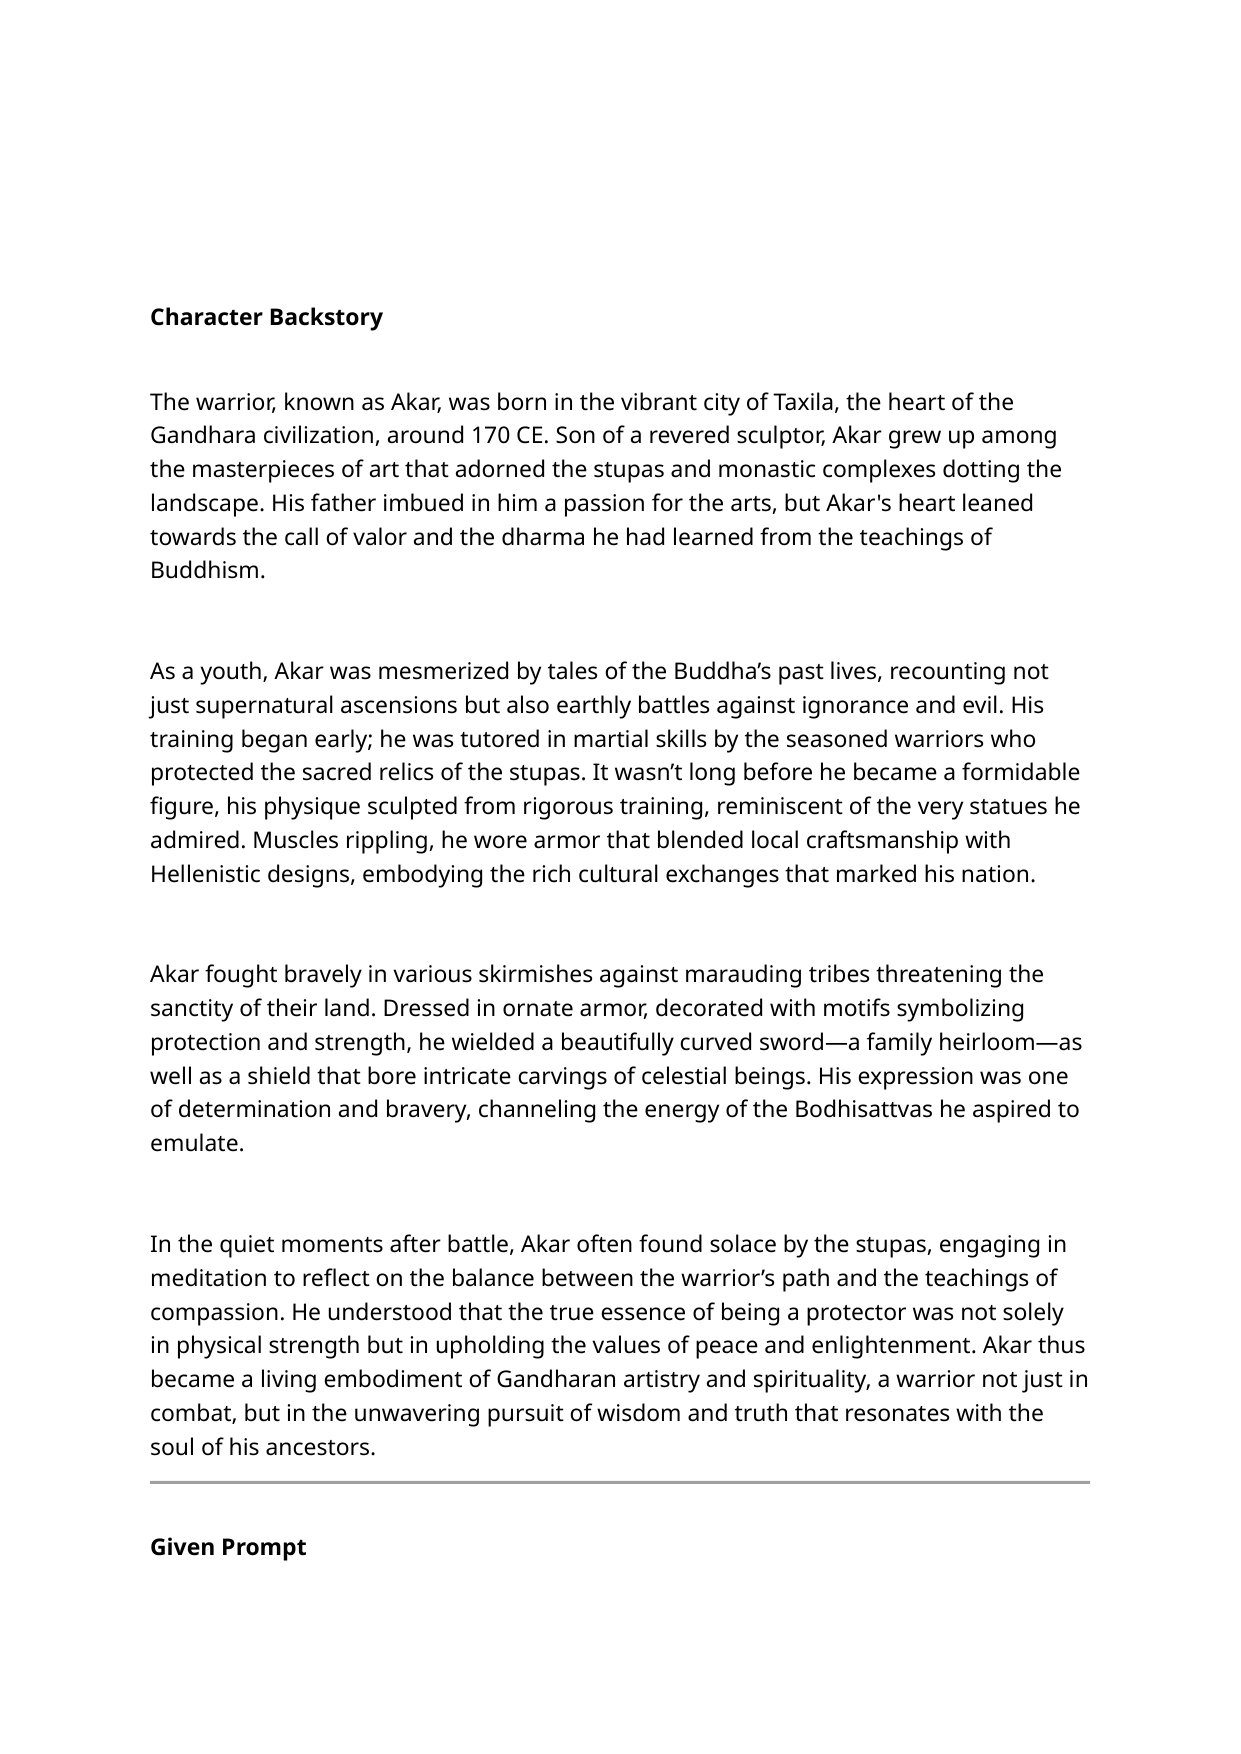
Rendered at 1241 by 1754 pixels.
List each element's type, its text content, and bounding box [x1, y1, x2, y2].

text In the quiet moments after battle, Akar often found solace by the stupas, engaging in meditation to reflect on the balance between the warrior’s path and the teachings of compassion. He understood that the true essence of being a protector was not solely in physical strength but in upholding the values of peace and enlightenment. Akar thus became a living embodiment of Gandharan artistry and spirituality, a warrior not just in combat, but in the unwavering pursuit of wisdom and truth that resonates with the soul of his ancestors. [150, 1228, 1090, 1462]
text Akar fought bravely in various skirmishes against marauding tribes threatening the sanctity of their land. Dressed in ornate armor, decorated with motifs symbolizing protection and strength, he wielded a beautifully curved sword—a family heirloom—as well as a shield that bore intricate carvings of celestial beings. His expression was one of determination and bravery, channeling the energy of the Bodhisattvas he aspired to emulate. [150, 958, 1090, 1158]
text Given Prompt [150, 1531, 1090, 1562]
text As a youth, Akar was mesmerized by tales of the Buddha’s past lives, recounting not just supernatural ascensions but also earthly battles against ignorance and evil. His training began early; he was tutored in martial skills by the seasoned warriors who protected the sacred relics of the stupas. It wasn’t long before he became a formidable figure, his physique sculpted from rigorous training, reminiscent of the very statues he admired. Muscles rippling, he wore armor that blended local craftsmanship with Hellenistic designs, embodying the rich cultural exchanges that marked his nation. [150, 655, 1090, 889]
text Character Backstory [150, 301, 1090, 332]
text The warrior, known as Akar, was born in the vibrant city of Taxila, the heart of the Gandhara civilization, around 170 CE. Son of a revered sculptor, Akar grew up among the masterpieces of art that adorned the stupas and monastic complexes dotting the landscape. His father imbued in him a passion for the arts, but Akar's heart leaned towards the call of valor and the dharma he had learned from the teachings of Buddhism. [150, 352, 1090, 585]
